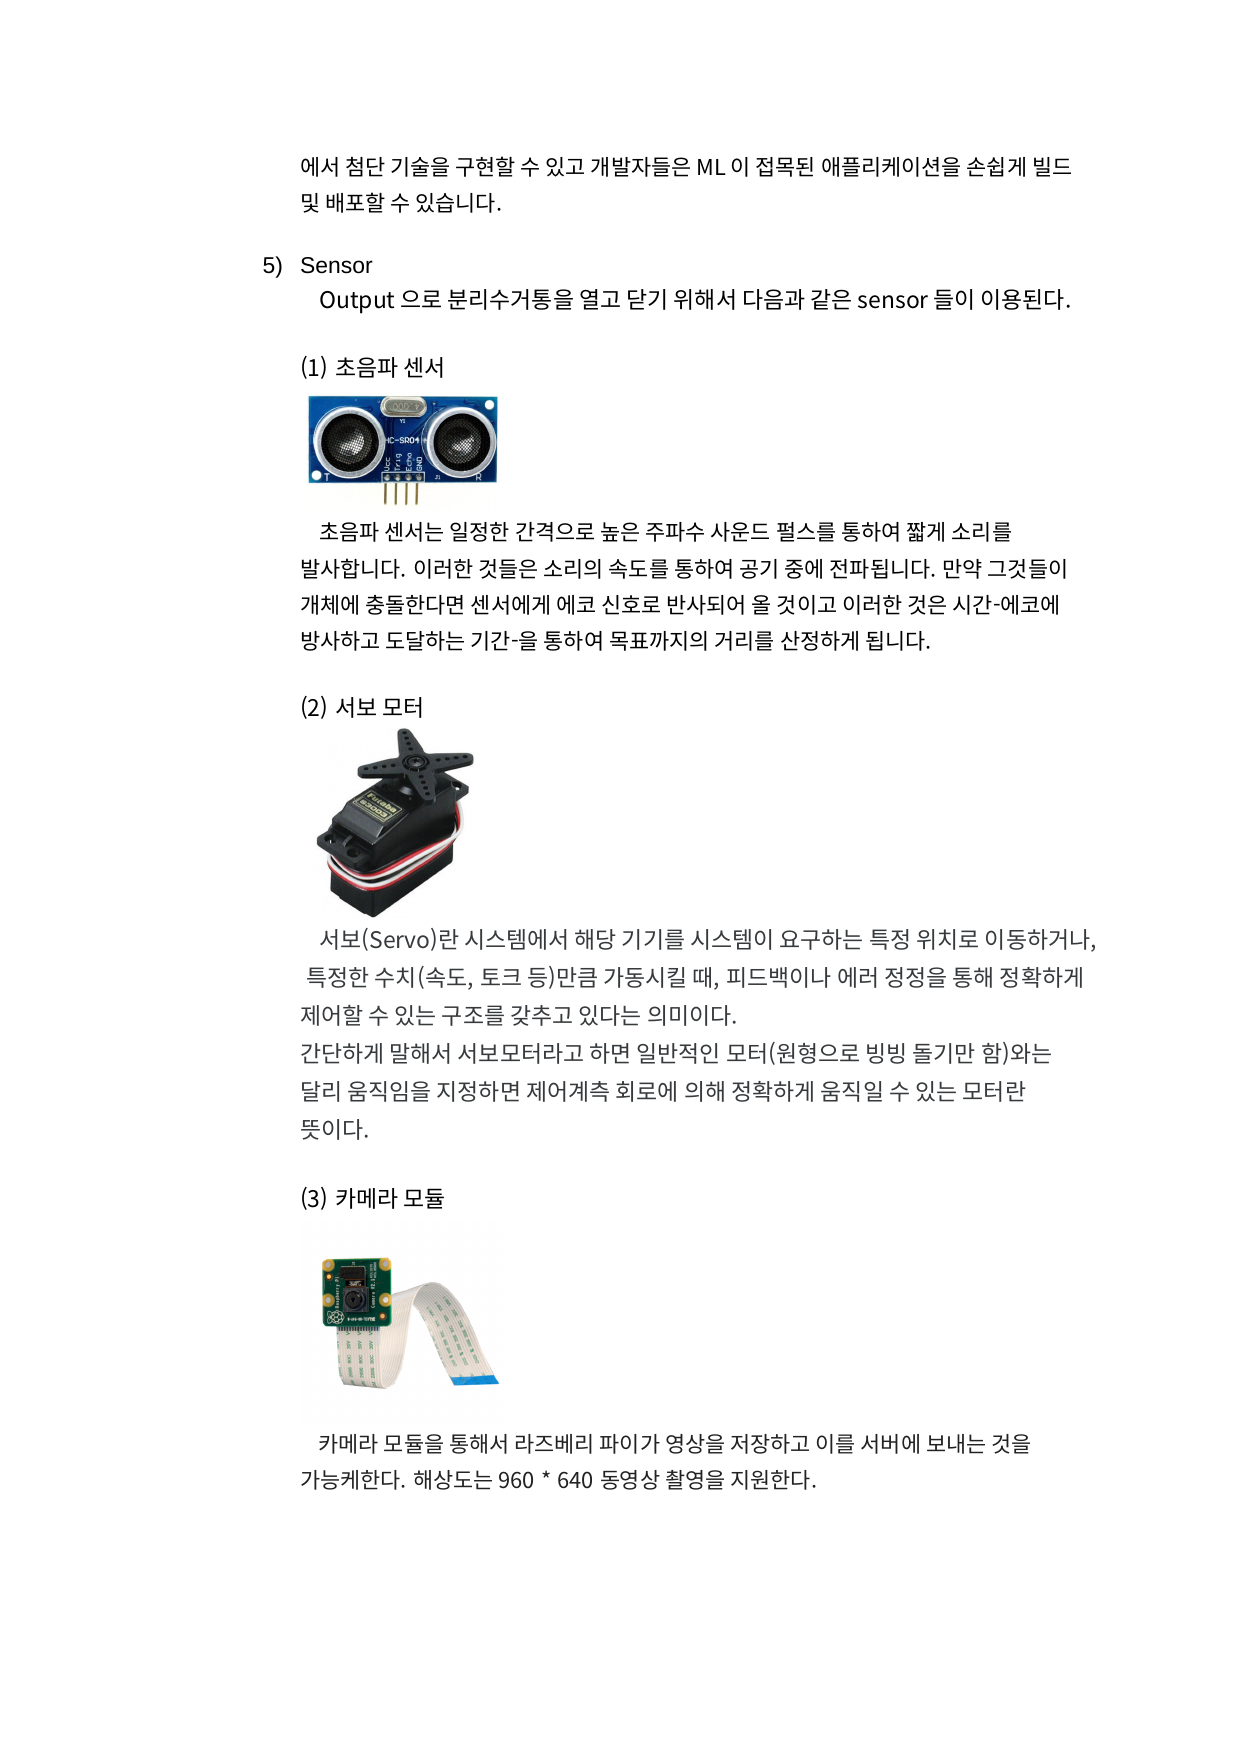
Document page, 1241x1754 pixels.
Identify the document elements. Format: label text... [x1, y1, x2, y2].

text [300, 150, 1090, 218]
text 서보(Servo)란 시스템에서 해당 기기를 시스템이 요구하는 특정 위치로 이동하거나, 특정한 수치(속도, 토크 등)만큼 가동시킬 때, 피드백이나 에러 정정을 통해 정확하게 제어할 수 있는 구조를 갖추고 있다는 의미이다. [300, 921, 1090, 1031]
text (2) 서보 모터 [150, 689, 1090, 723]
text 초음파 센서는 일정한 간격으로 높은 주파수 사운드 펄스를 통하여 짧게 소리를 발사합니다. 이러한 것들은 소리의 속도를 통하여 공기 중에 전파됩니다. 만약 그것들이 개체에 충돌한다면 센서에게 에코 신호로 반사되어 올 것이고 이러한 것은 시간-에코에 방사하고 도달하는 기간-을 통하여 목표까지의 거리를 산정하게 됩니다. [300, 515, 1090, 656]
text 간단하게 말해서 서보모터라고 하면 일반적인 모터(원형으로 빙빙 돌기만 함)와는 달리 움직임을 지정하면 제어계측 회로에 의해 정확하게 움직일 수 있는 모터란 뜻이다. [300, 1036, 1090, 1145]
text (1) 초음파 센서 [150, 350, 1090, 383]
picture [300, 388, 508, 512]
picture [300, 1218, 505, 1424]
text Output으로 분리수거통을 열고 닫기 위해서 다음과 같은 sensor들이 이용된다. [300, 282, 1090, 315]
text (3) 카메라 모듈 [150, 1180, 1090, 1214]
list Sensor [262, 252, 1090, 278]
picture [300, 727, 490, 918]
text 카메라 모듈을 통해서 라즈베리 파이가 영상을 저장하고 이를 서버에 보내는 것을 가능케한다. 해상도는 960 * 640 동영상 촬영을 지원한다. [300, 1427, 1090, 1495]
